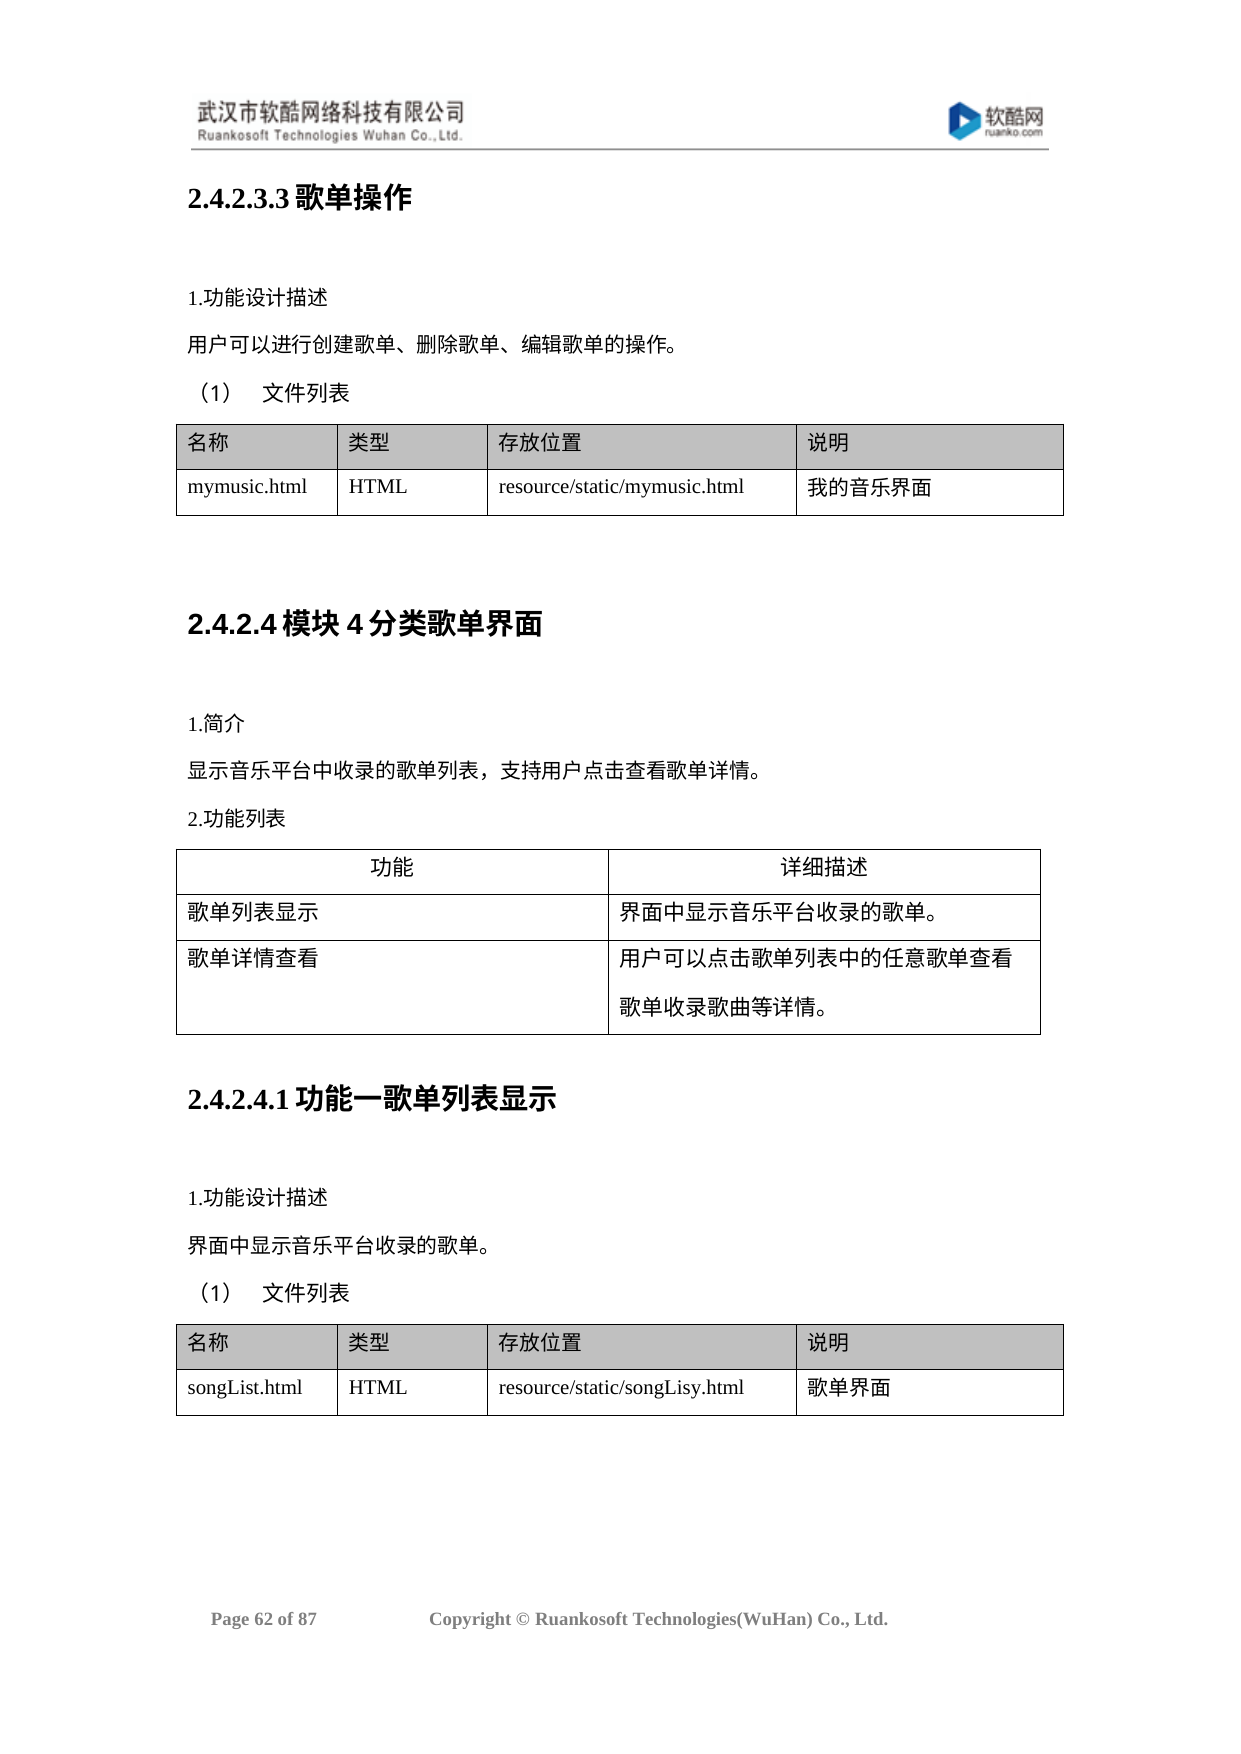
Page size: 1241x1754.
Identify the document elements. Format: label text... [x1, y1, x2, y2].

text 用户可以进行创建歌单、删除歌单、编辑歌单的操作。 [187, 328, 1053, 360]
list 文件列表 [187, 375, 1053, 408]
table_cell mymusic.html [177, 470, 337, 514]
text 显示音乐平台中收录的歌单列表，支持用户点击查看歌单详情。 [187, 753, 1053, 786]
table_header 名称 [177, 1325, 337, 1369]
table_header 名称 [177, 425, 337, 469]
table_cell 歌单详情查看 [177, 941, 608, 1034]
table_cell HTML [338, 1370, 487, 1415]
table_header 类型 [338, 425, 487, 469]
table_header 说明 [797, 425, 1063, 469]
table_header 类型 [338, 1325, 487, 1369]
table_header 说明 [797, 1325, 1063, 1369]
table_header 详细描述 [609, 850, 1040, 894]
table_cell resource/static/mymusic.html [488, 470, 796, 514]
table_header 存放位置 [488, 425, 796, 469]
table_cell 用户可以点击歌单列表中的任意歌单查看歌单收录歌曲等详情。 [609, 941, 1040, 1034]
list 文件列表 [187, 1276, 1053, 1308]
table_cell 我的音乐界面 [797, 470, 1063, 514]
subtitle 2.4.2.3.3歌单操作 [187, 164, 1053, 229]
picture [191, 88, 1049, 152]
table_cell 界面中显示音乐平台收录的歌单。 [609, 895, 1040, 939]
table_cell HTML [338, 470, 487, 514]
text 界面中显示音乐平台收录的歌单。 [187, 1228, 1053, 1260]
table_header 功能 [177, 850, 608, 894]
text 1.简介 [187, 706, 1053, 738]
table_header 存放位置 [488, 1325, 796, 1369]
table_cell 歌单界面 [797, 1370, 1063, 1415]
text 2.功能列表 [187, 801, 1053, 833]
subtitle 2.4.2.4.1功能一歌单列表显示 [187, 1064, 1053, 1129]
text 1.功能设计描述 [187, 1180, 1053, 1213]
table_cell songList.html [177, 1370, 337, 1415]
text 1.功能设计描述 [187, 280, 1053, 312]
subtitle 2.4.2.4模块4分类歌单界面 [187, 589, 1053, 654]
table_cell resource/static/songLisy.html [488, 1370, 796, 1415]
table_cell 歌单列表显示 [177, 895, 608, 939]
